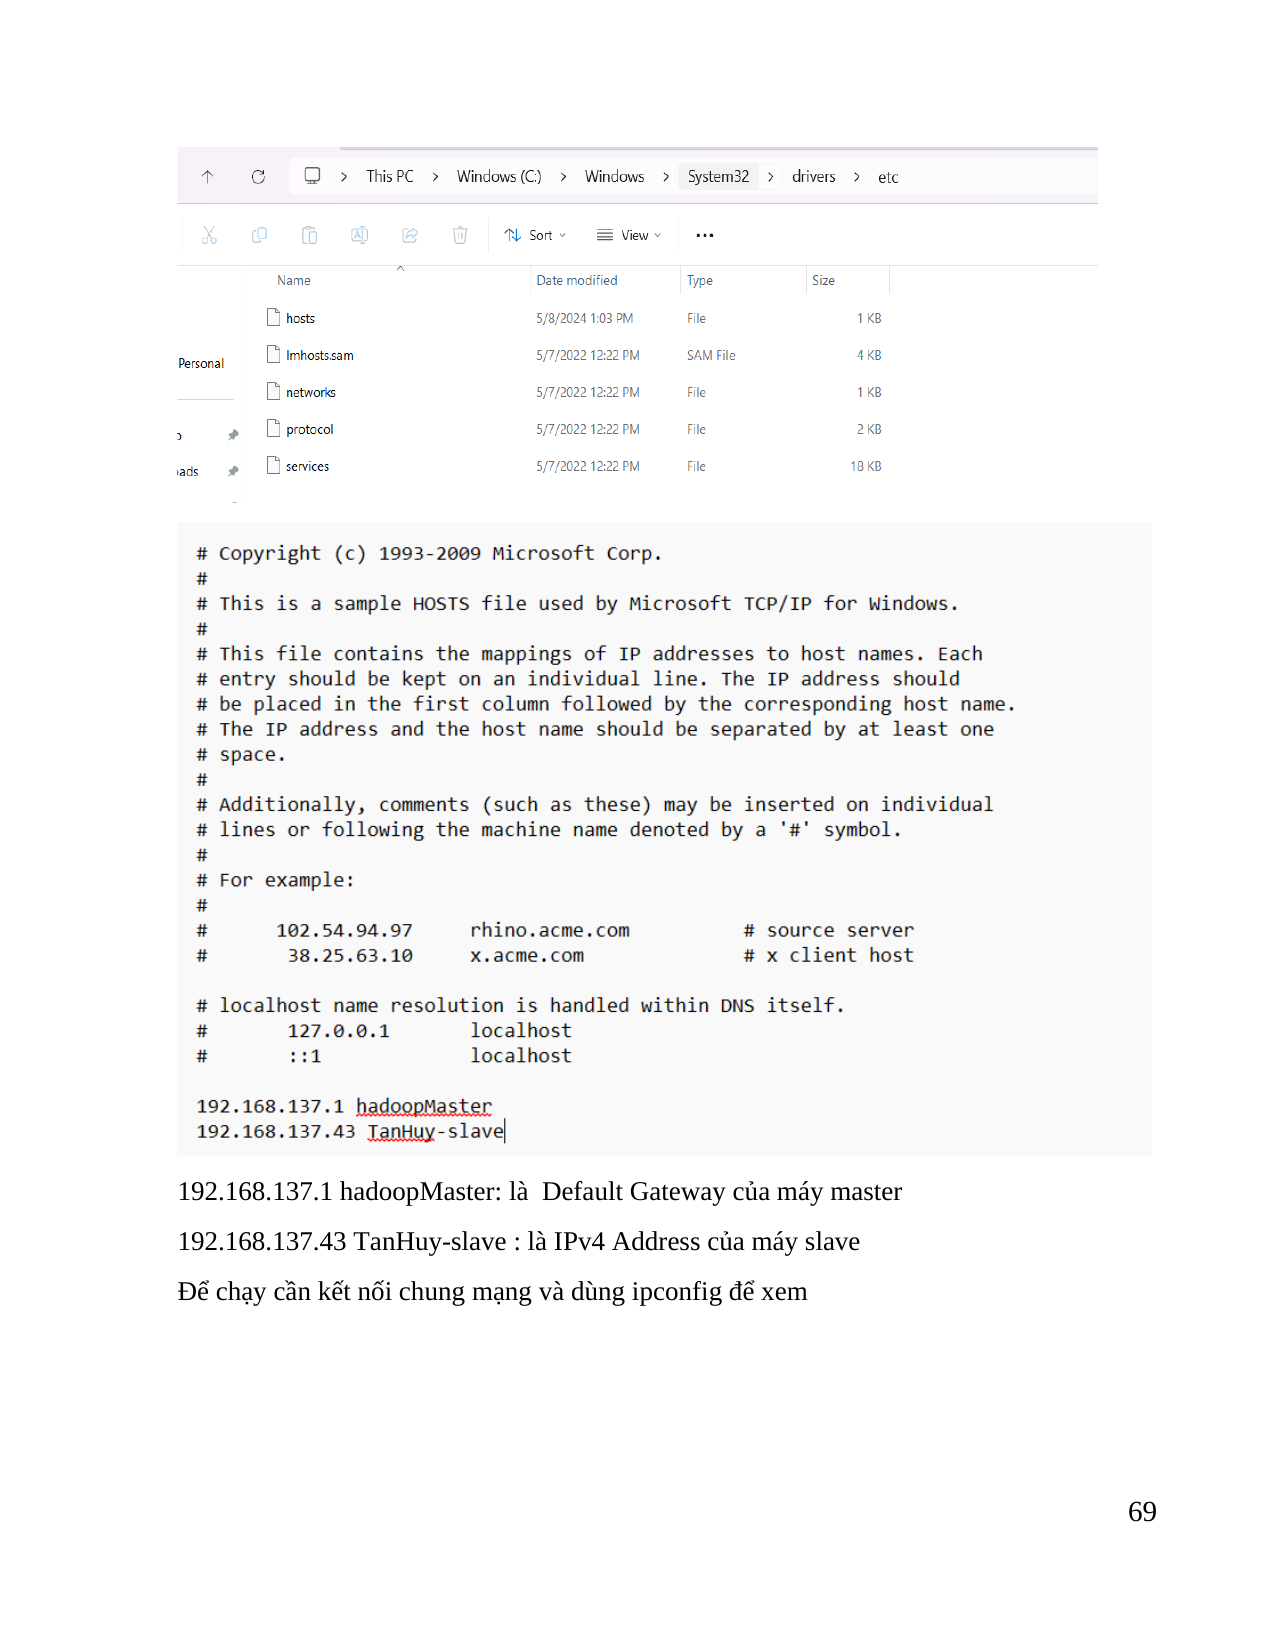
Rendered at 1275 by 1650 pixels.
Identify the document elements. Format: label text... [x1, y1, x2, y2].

text 192.168.137.43 TanHuy-slave : là IPv4 Address của máy slave [177, 1225, 1157, 1256]
text Để chạy cần kết nối chung mạng và dùng ipconfig để xem [177, 1275, 1157, 1306]
picture [177, 522, 1153, 1156]
picture [177, 147, 1098, 503]
text 192.168.137.1 hadoopMaster: là Default Gateway của máy master [177, 1174, 1157, 1206]
